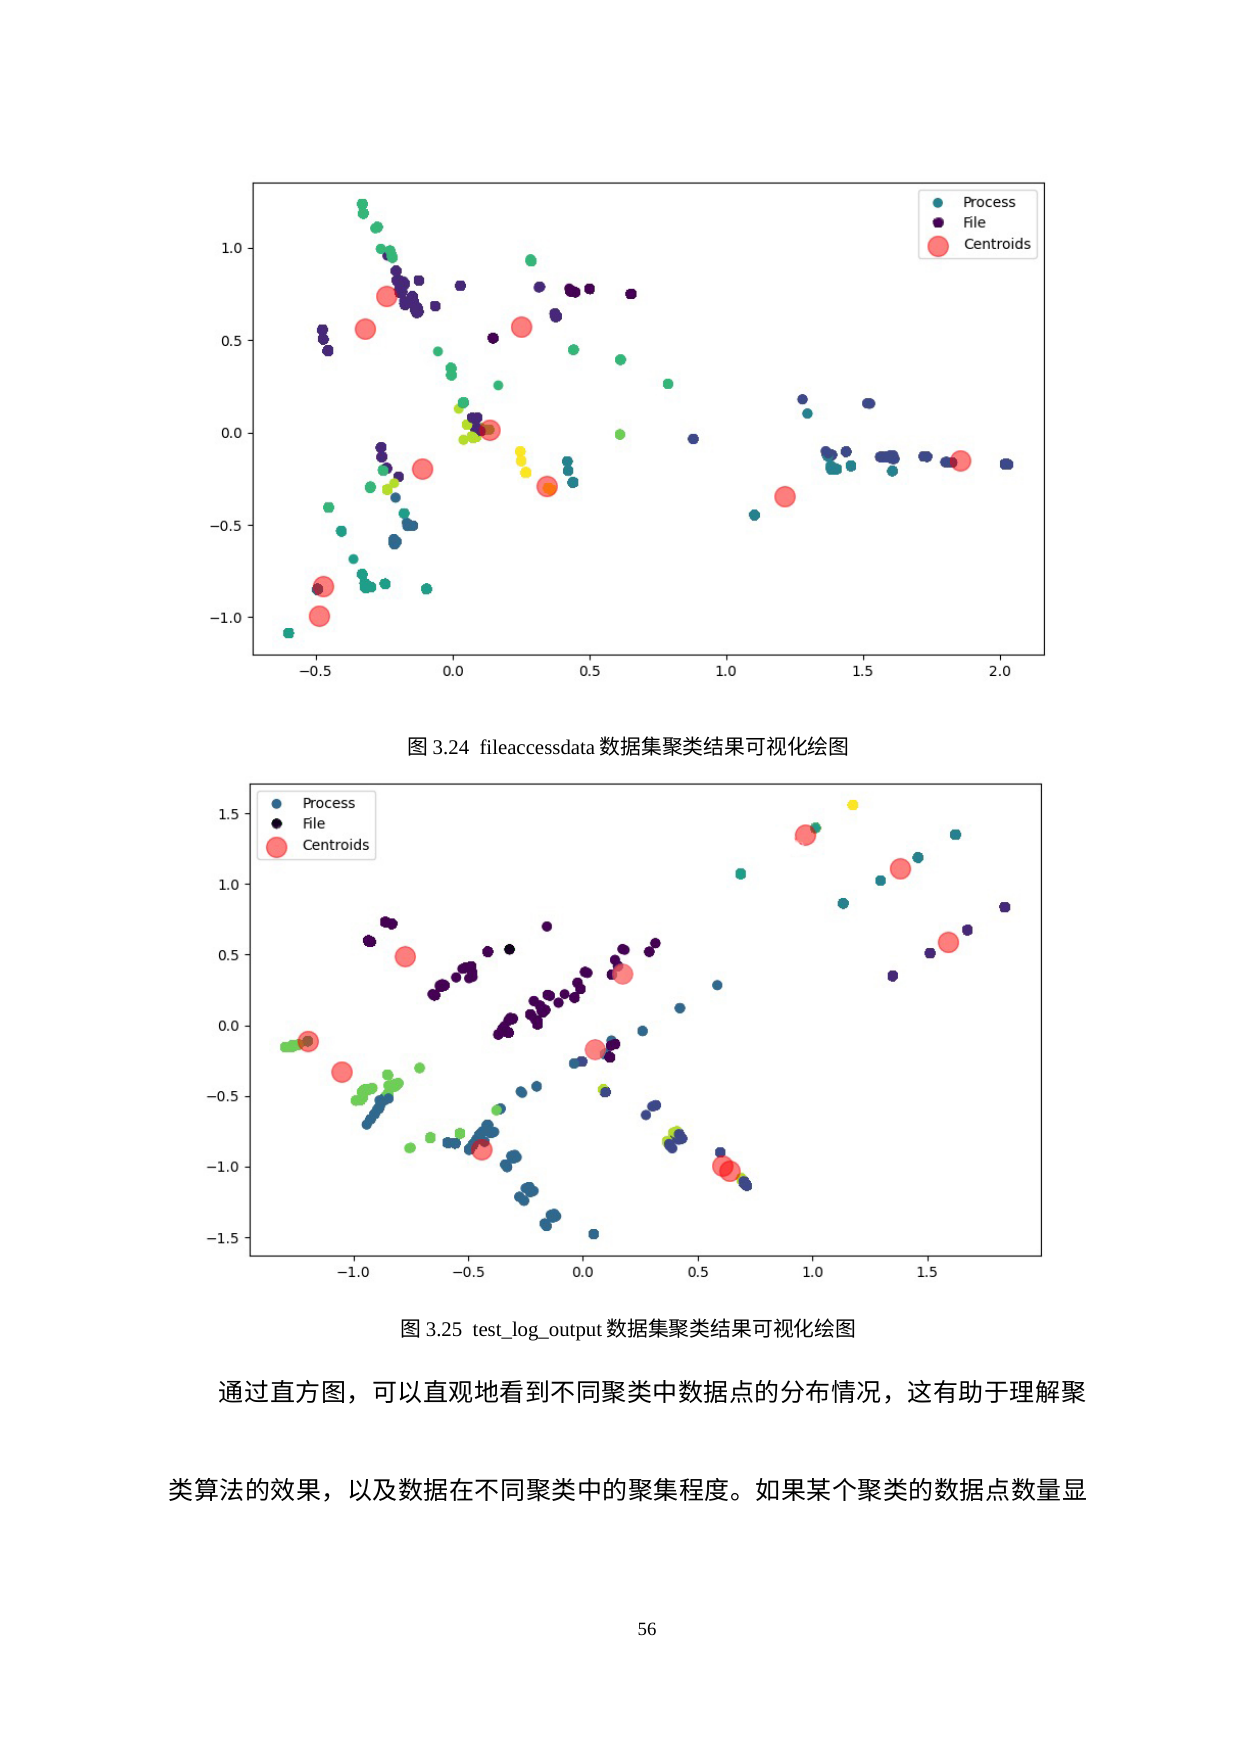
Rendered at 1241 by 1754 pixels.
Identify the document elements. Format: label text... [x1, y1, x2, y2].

picture [210, 162, 1067, 687]
picture [201, 776, 1055, 1290]
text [169, 1358, 1087, 1521]
